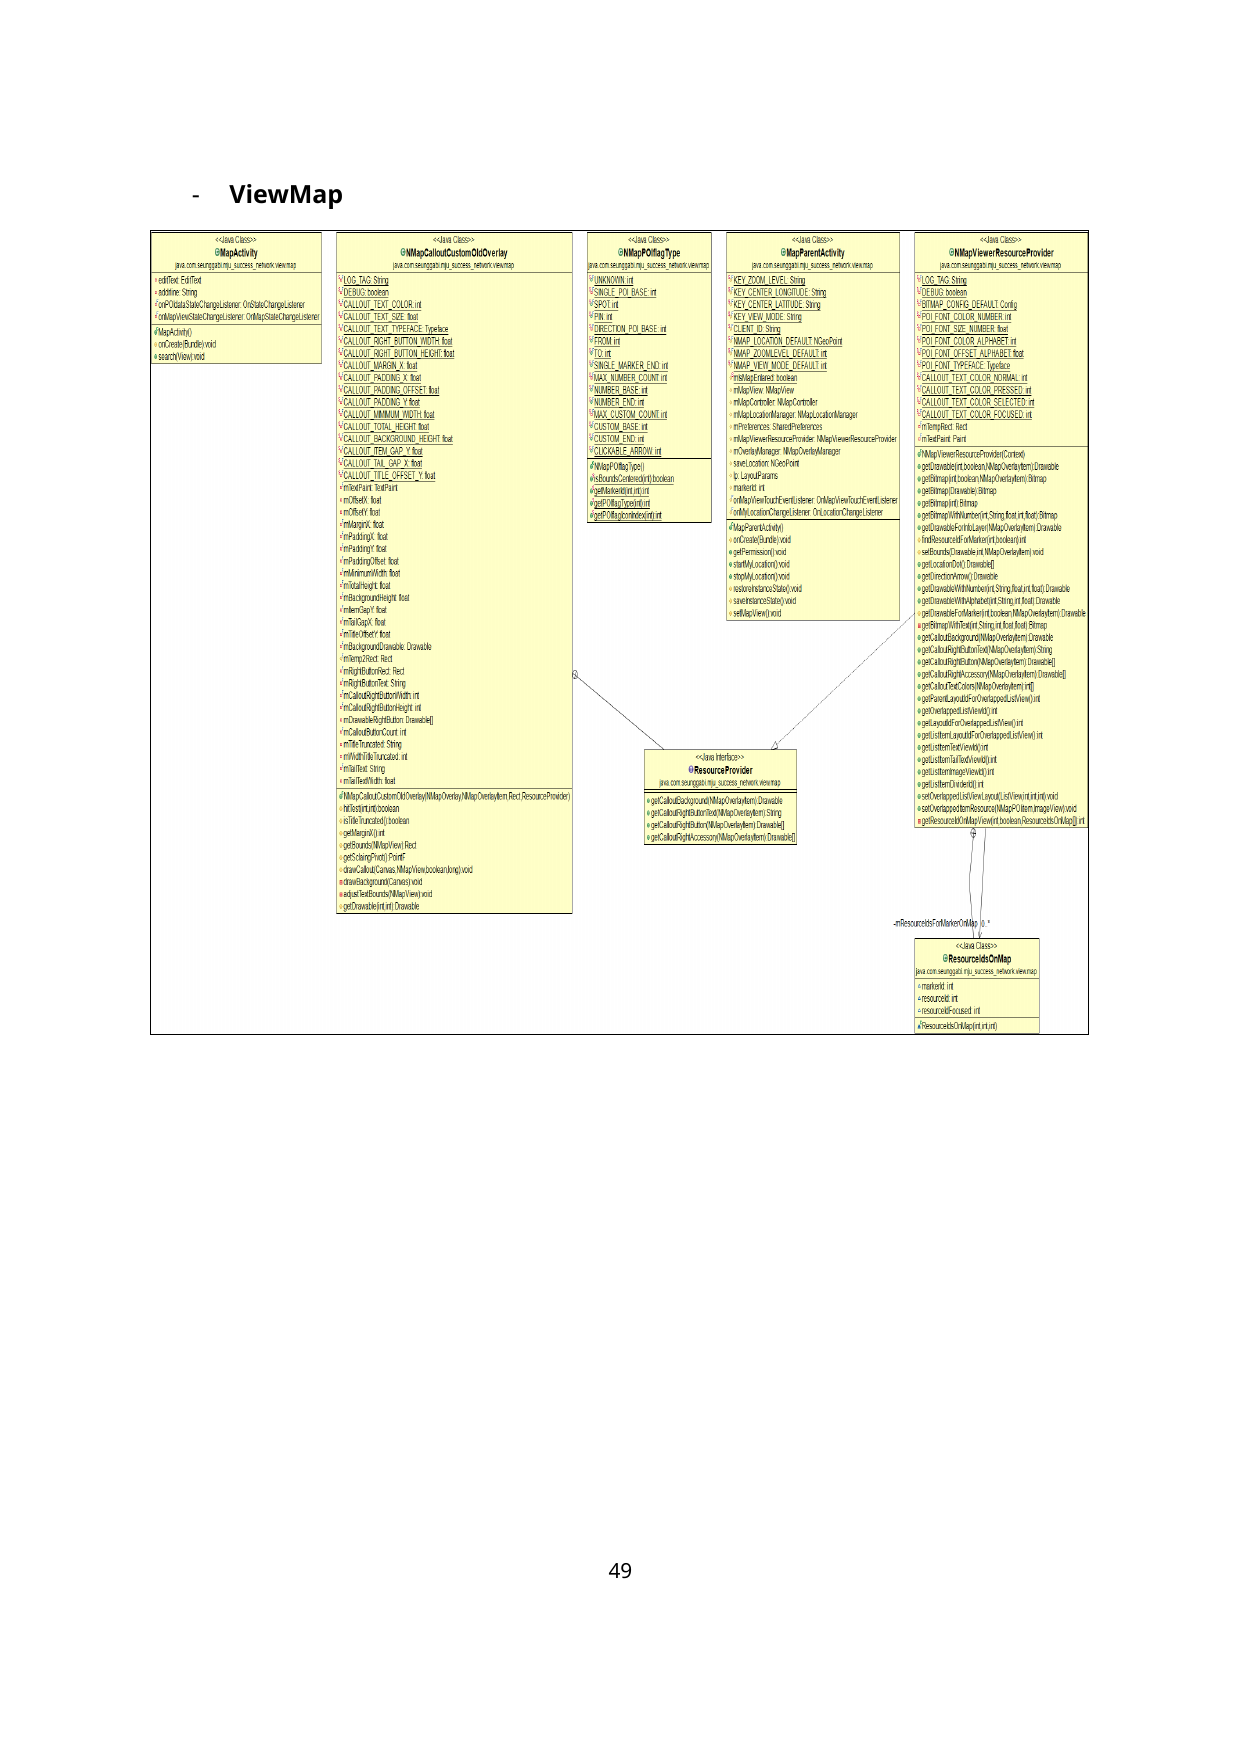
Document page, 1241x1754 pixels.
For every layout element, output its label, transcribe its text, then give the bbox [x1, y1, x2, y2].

picture [151, 231, 1088, 1034]
list ViewMap [192, 177, 1090, 211]
